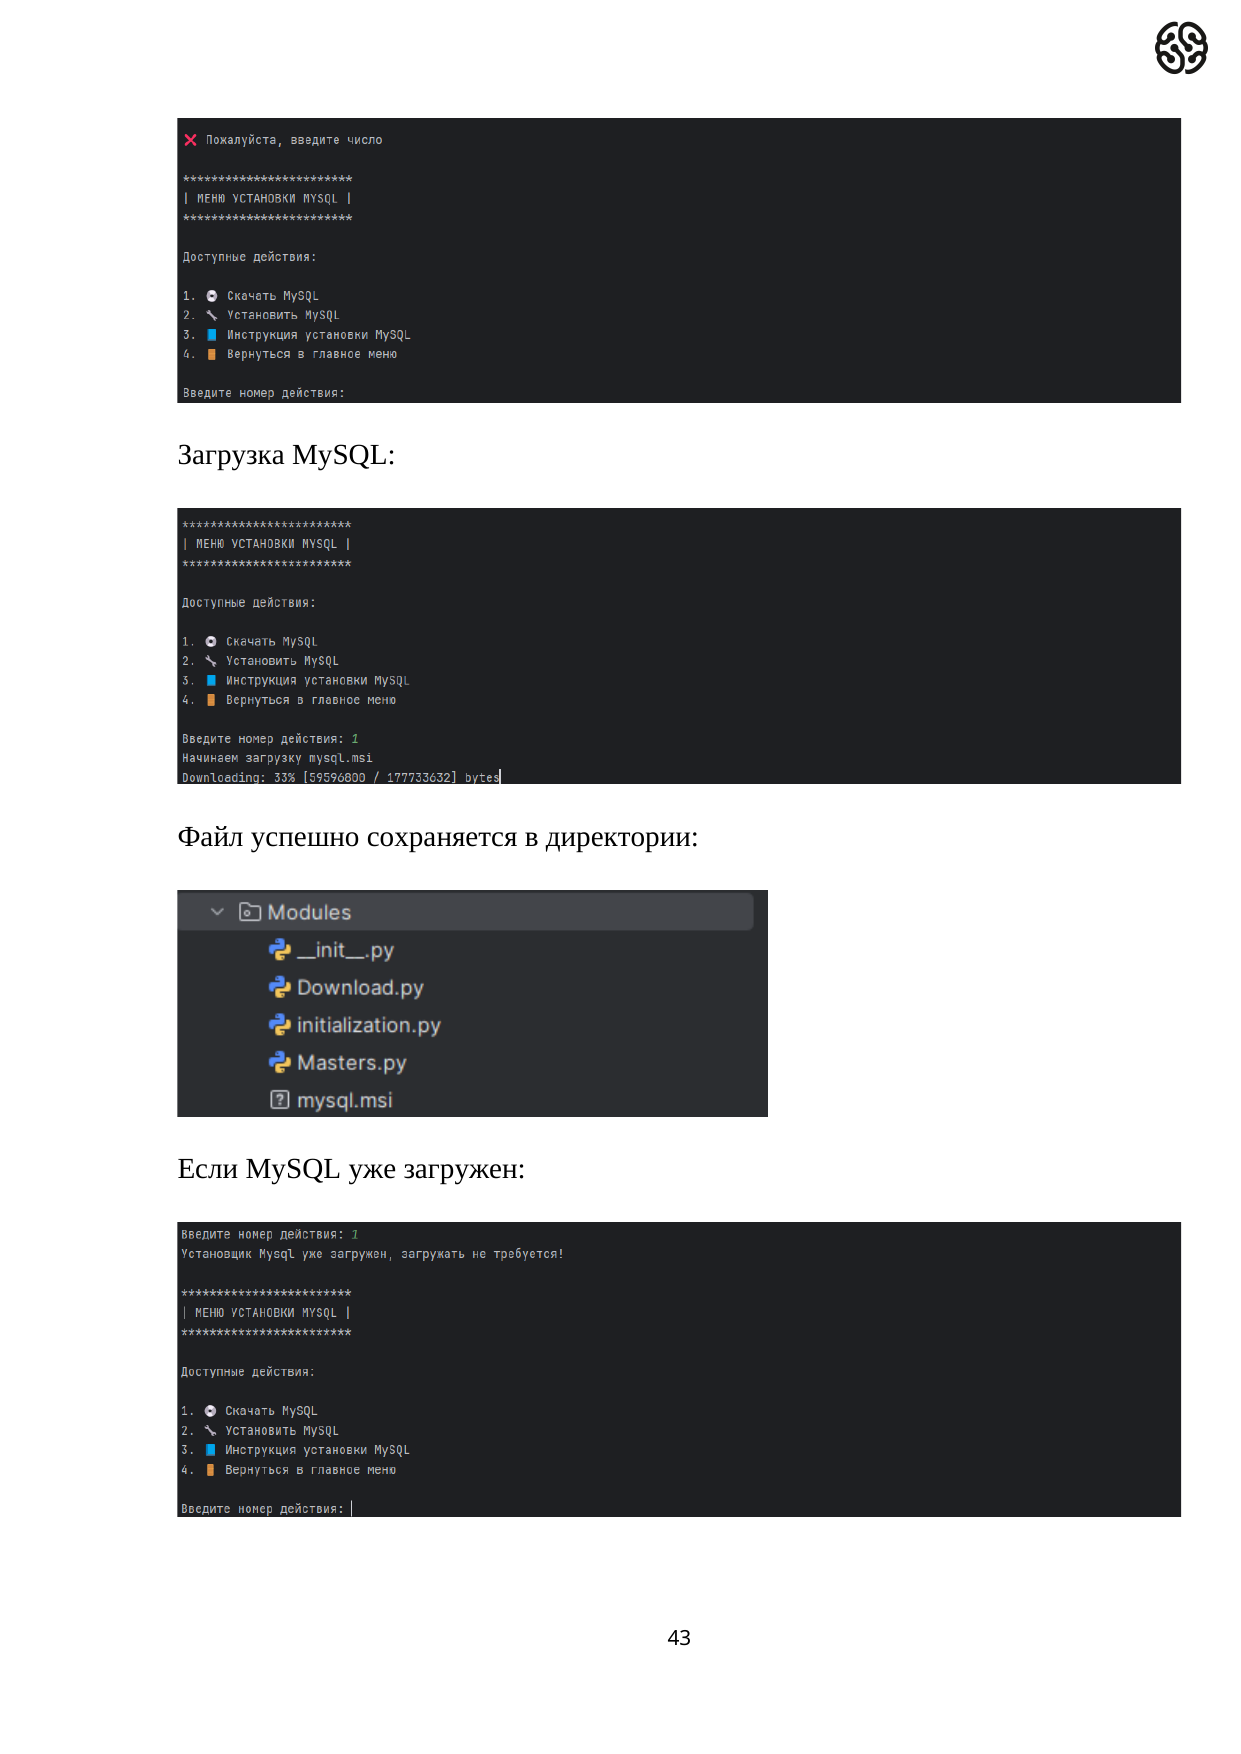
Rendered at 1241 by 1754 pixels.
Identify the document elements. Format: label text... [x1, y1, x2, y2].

picture [177, 118, 1182, 403]
text Если MySQL уже загружен: [177, 1152, 1181, 1185]
picture [177, 508, 1182, 784]
picture [177, 890, 768, 1117]
picture [177, 1222, 1182, 1517]
picture [1155, 21, 1208, 75]
text Файл успешно сохраняется в директории: [177, 819, 1181, 852]
text Загрузка MySQL: [177, 437, 1181, 471]
